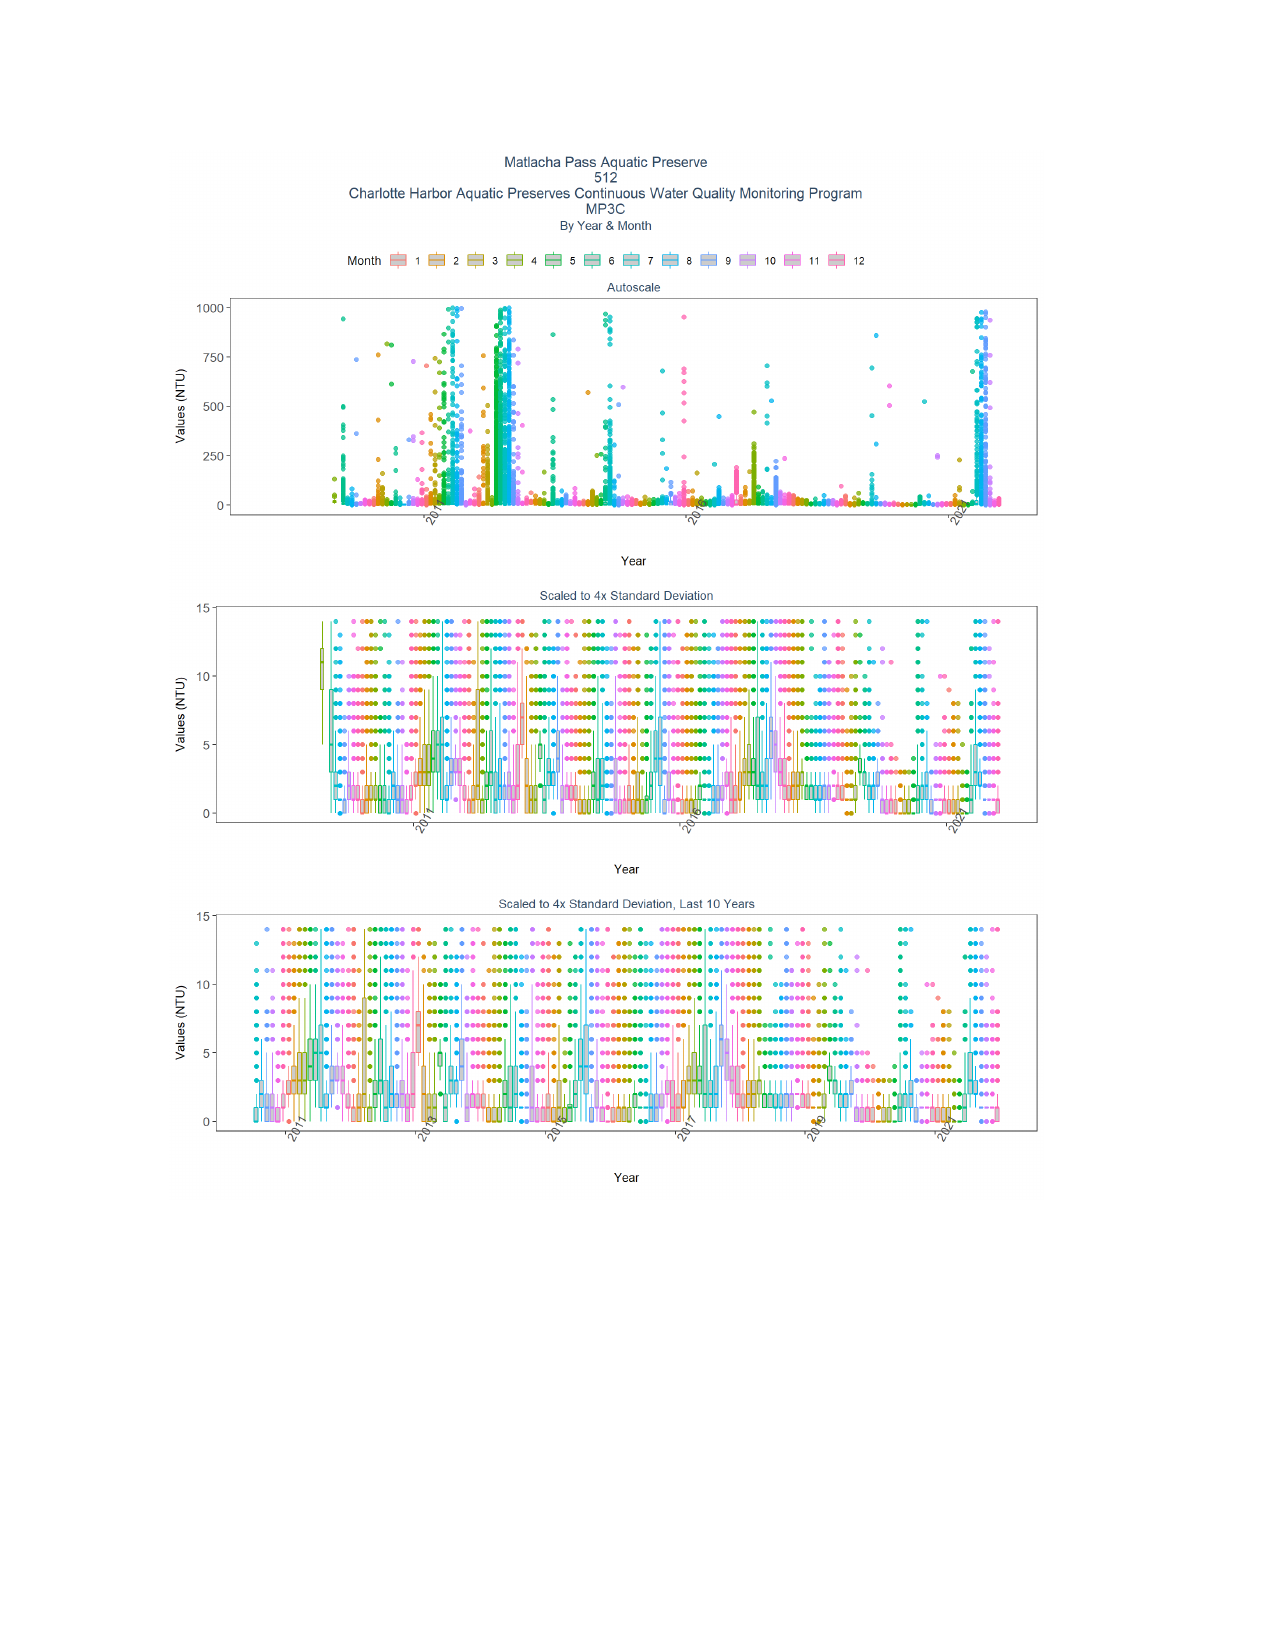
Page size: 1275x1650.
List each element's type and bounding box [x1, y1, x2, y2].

picture [168, 150, 1044, 1200]
